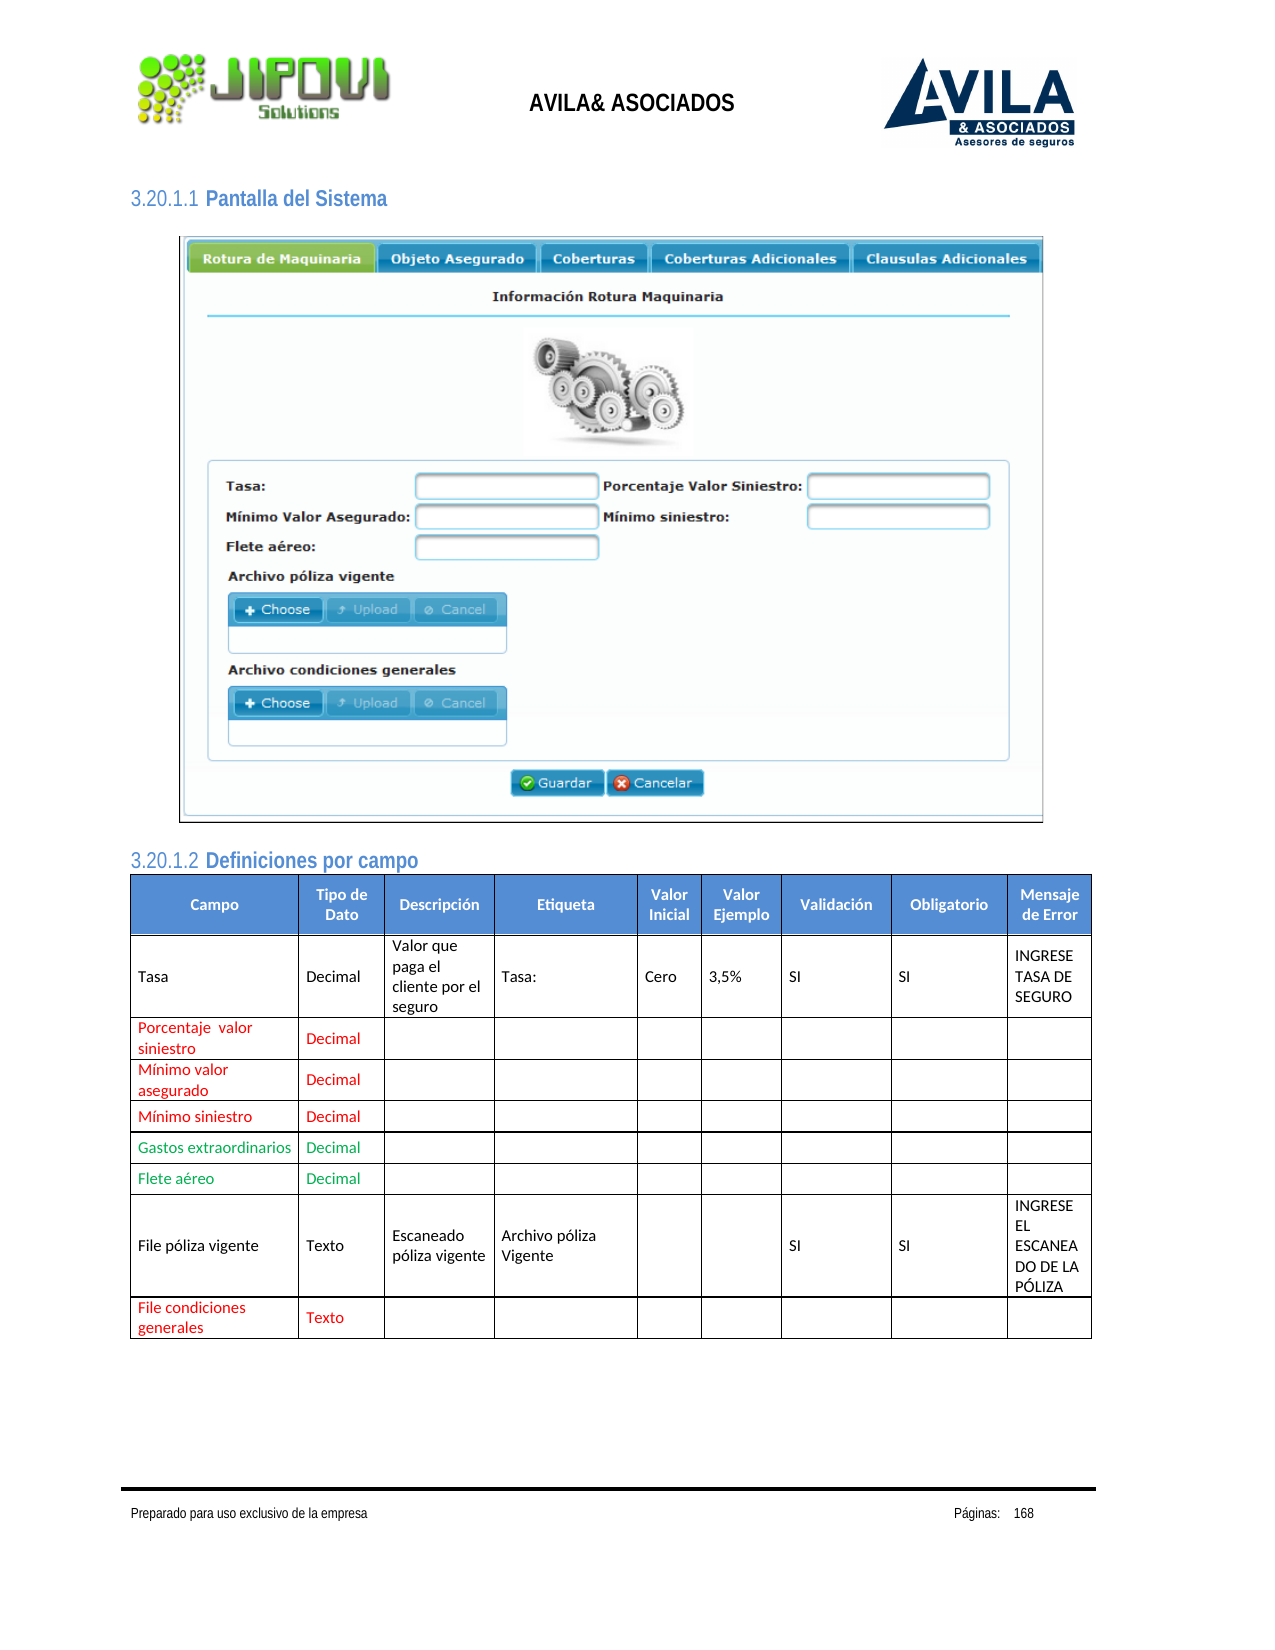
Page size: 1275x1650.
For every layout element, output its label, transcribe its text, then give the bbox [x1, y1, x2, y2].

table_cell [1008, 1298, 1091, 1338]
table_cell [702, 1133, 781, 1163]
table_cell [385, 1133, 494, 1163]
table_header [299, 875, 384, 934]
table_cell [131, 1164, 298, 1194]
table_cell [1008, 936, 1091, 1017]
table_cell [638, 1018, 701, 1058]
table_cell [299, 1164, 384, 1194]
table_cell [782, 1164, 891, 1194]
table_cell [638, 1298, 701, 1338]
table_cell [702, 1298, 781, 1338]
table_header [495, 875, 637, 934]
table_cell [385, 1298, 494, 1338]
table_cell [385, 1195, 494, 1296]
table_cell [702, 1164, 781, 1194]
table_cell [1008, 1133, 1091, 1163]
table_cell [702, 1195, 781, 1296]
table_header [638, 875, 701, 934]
subtitle Definiciones por campo [131, 847, 1092, 873]
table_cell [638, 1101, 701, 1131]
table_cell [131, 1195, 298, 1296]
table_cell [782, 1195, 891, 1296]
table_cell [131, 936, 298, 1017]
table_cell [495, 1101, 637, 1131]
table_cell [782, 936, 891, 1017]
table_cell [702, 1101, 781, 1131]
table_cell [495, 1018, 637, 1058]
picture [179, 236, 1044, 823]
subtitle Pantalla del Sistema [131, 184, 1092, 211]
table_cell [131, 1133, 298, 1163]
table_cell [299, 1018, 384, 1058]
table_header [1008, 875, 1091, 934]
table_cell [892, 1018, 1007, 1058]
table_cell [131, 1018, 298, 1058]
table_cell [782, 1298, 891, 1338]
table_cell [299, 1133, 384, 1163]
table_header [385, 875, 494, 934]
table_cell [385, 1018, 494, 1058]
picture [881, 57, 1077, 148]
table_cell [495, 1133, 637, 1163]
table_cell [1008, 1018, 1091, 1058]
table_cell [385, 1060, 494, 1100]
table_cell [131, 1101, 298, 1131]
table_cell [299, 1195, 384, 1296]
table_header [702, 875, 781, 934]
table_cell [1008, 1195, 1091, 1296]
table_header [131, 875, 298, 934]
picture [131, 47, 394, 128]
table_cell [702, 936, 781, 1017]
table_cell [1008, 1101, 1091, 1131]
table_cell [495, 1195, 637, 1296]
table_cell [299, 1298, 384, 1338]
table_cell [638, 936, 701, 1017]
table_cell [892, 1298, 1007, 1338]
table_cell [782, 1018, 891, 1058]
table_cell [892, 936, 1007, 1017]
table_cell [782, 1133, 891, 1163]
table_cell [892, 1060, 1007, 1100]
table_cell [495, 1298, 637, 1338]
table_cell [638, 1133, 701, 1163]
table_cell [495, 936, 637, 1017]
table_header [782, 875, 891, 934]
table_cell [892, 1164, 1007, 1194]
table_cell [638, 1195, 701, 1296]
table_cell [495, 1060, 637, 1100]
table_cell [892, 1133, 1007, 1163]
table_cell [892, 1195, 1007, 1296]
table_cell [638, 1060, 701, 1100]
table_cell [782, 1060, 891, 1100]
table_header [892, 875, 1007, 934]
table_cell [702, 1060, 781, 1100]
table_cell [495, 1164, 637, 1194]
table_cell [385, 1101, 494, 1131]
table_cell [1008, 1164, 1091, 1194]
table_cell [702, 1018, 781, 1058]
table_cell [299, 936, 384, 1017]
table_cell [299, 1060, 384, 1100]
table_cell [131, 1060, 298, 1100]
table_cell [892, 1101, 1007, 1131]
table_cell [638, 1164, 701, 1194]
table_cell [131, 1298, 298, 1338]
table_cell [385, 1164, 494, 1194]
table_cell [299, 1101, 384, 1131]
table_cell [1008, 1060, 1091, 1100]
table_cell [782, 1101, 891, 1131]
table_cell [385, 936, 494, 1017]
